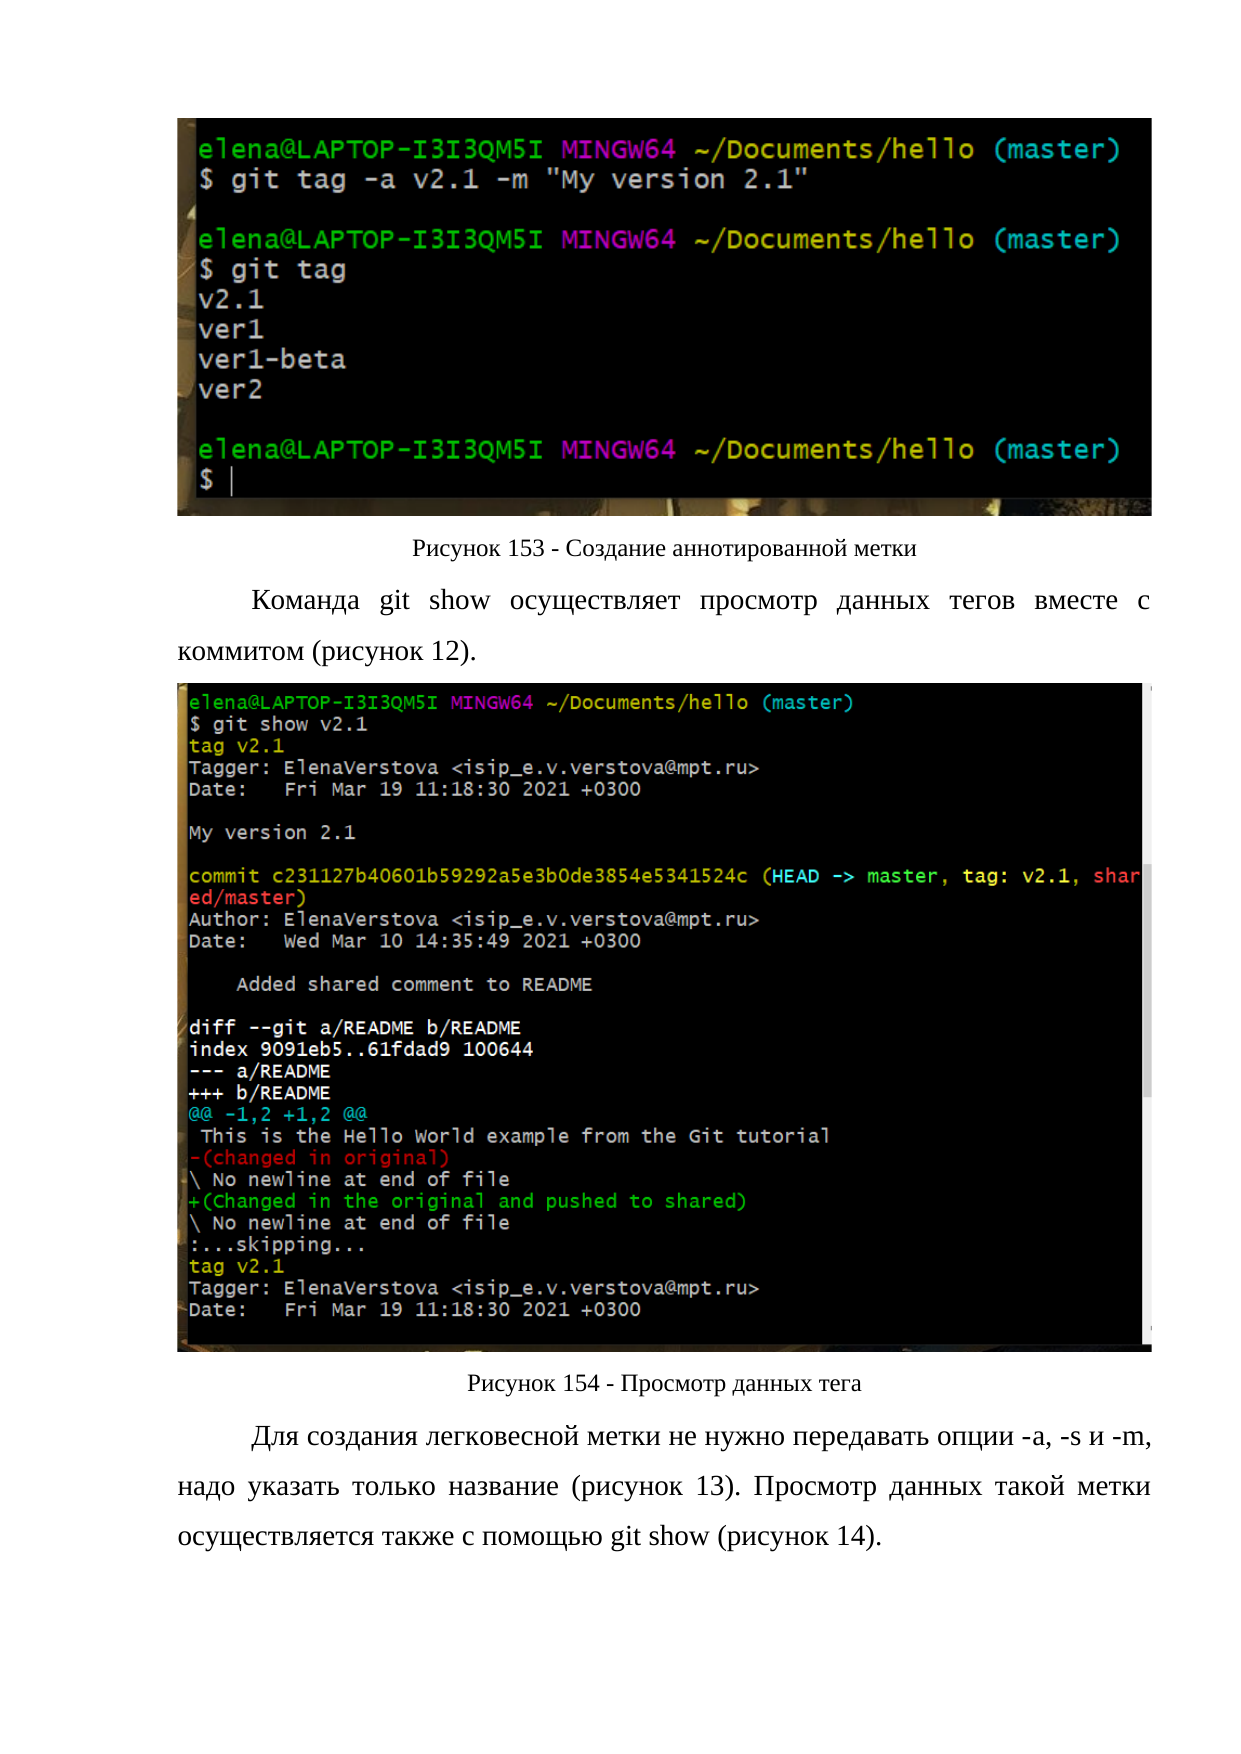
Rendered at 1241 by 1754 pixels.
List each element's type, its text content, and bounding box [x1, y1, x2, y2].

picture [177, 683, 1152, 1352]
picture [177, 118, 1152, 516]
text Команда git show осуществляет просмотр данных тегов вместе с коммитом (рисунок 12). [177, 582, 1152, 666]
text Рисунок 153 - Создание аннотированной метки [177, 533, 1152, 562]
text Для создания легковесной метки не нужно передавать опции -a, -s и -m, надо указать только название (рисунок 13). Просмотр данных такой метки осуществляется также с помощью git show (рисунок 14). [177, 1418, 1152, 1552]
text Рисунок 154 - Просмотр данных тега [177, 1368, 1152, 1397]
